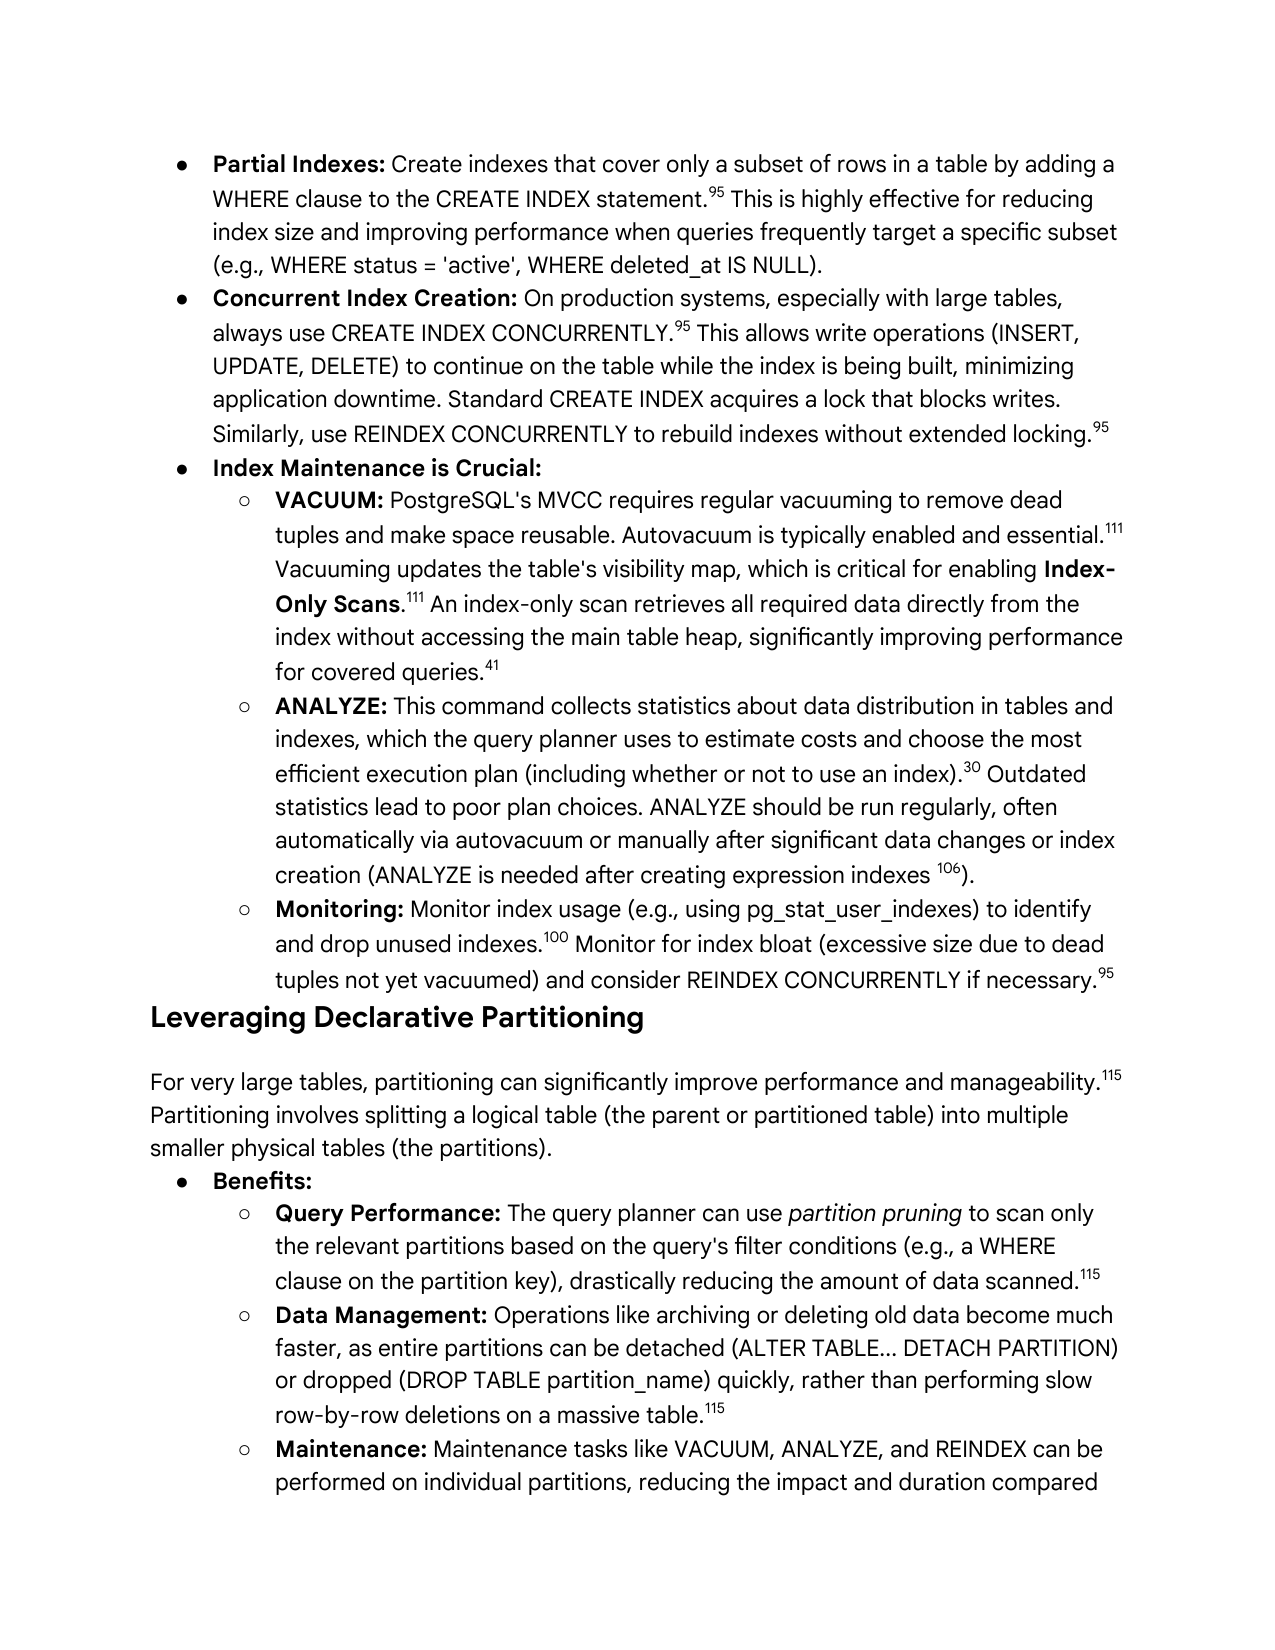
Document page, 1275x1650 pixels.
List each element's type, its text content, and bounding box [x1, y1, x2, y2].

list Benefits: [175, 1167, 1125, 1196]
list VACUUM: PostgreSQL's MVCC requires regular vacuuming to remove dead tuples and make space reusable. Autovacuum is typically enabled and essential.111 Vacuuming updates the table's visibility map, which is critical for enabling Index-Only Scans.111 An index-only scan retrieves all required data directly from the index without accessing the main table heap, significantly improving performance for covered queries.41 [237, 487, 1125, 688]
list Monitoring: Monitor index usage (e.g., using pg_stat_user_indexes) to identify and drop unused indexes.100 Monitor for index bloat (excessive size due to dead tuples not yet vacuumed) and consider REINDEX CONCURRENTLY if necessary.95 [237, 895, 1125, 995]
list Query Performance: The query planner can use partition pruning to scan only the relevant partitions based on the query's filter conditions (e.g., a WHERE clause on the partition key), drastically reducing the amount of data scanned.115 [237, 1200, 1125, 1297]
list Partial Indexes: Create indexes that cover only a subset of rows in a table by adding a WHERE clause to the CREATE INDEX statement.95 This is highly effective for reducing index size and improving performance when queries frequently target a specific subset (e.g., WHERE status = 'active', WHERE deleted_at IS NULL). [175, 150, 1125, 280]
list Index Maintenance is Crucial: [175, 454, 1125, 483]
text For very large tables, partitioning can significantly improve performance and manageability.115 Partitioning involves splitting a logical table (the parent or partitioned table) into multiple smaller physical tables (the partitions). [150, 1066, 1125, 1163]
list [237, 1436, 1125, 1497]
list Data Management: Operations like archiving or deleting old data become much faster, as entire partitions can be detached (ALTER TABLE... DETACH PARTITION) or dropped (DROP TABLE partition_name) quickly, rather than performing slow row-by-row deletions on a massive table.115 [237, 1301, 1125, 1431]
list ANALYZE: This command collects statistics about data distribution in tables and indexes, which the query planner uses to estimate costs and choose the most efficient execution plan (including whether or not to use an index).30 Outdated statistics lead to poor plan choices. ANALYZE should be run regularly, often automatically via autovacuum or manually after significant data changes or index creation (ANALYZE is needed after creating expression indexes 106). [237, 692, 1125, 891]
subtitle Leveraging Declarative Partitioning [150, 999, 1125, 1036]
list Concurrent Index Creation: On production systems, especially with large tables, always use CREATE INDEX CONCURRENTLY.95 This allows write operations (INSERT, UPDATE, DELETE) to continue on the table while the index is being built, minimizing application downtime. Standard CREATE INDEX acquires a lock that blocks writes. Similarly, use REINDEX CONCURRENTLY to rebuild indexes without extended locking.95 [175, 284, 1125, 449]
